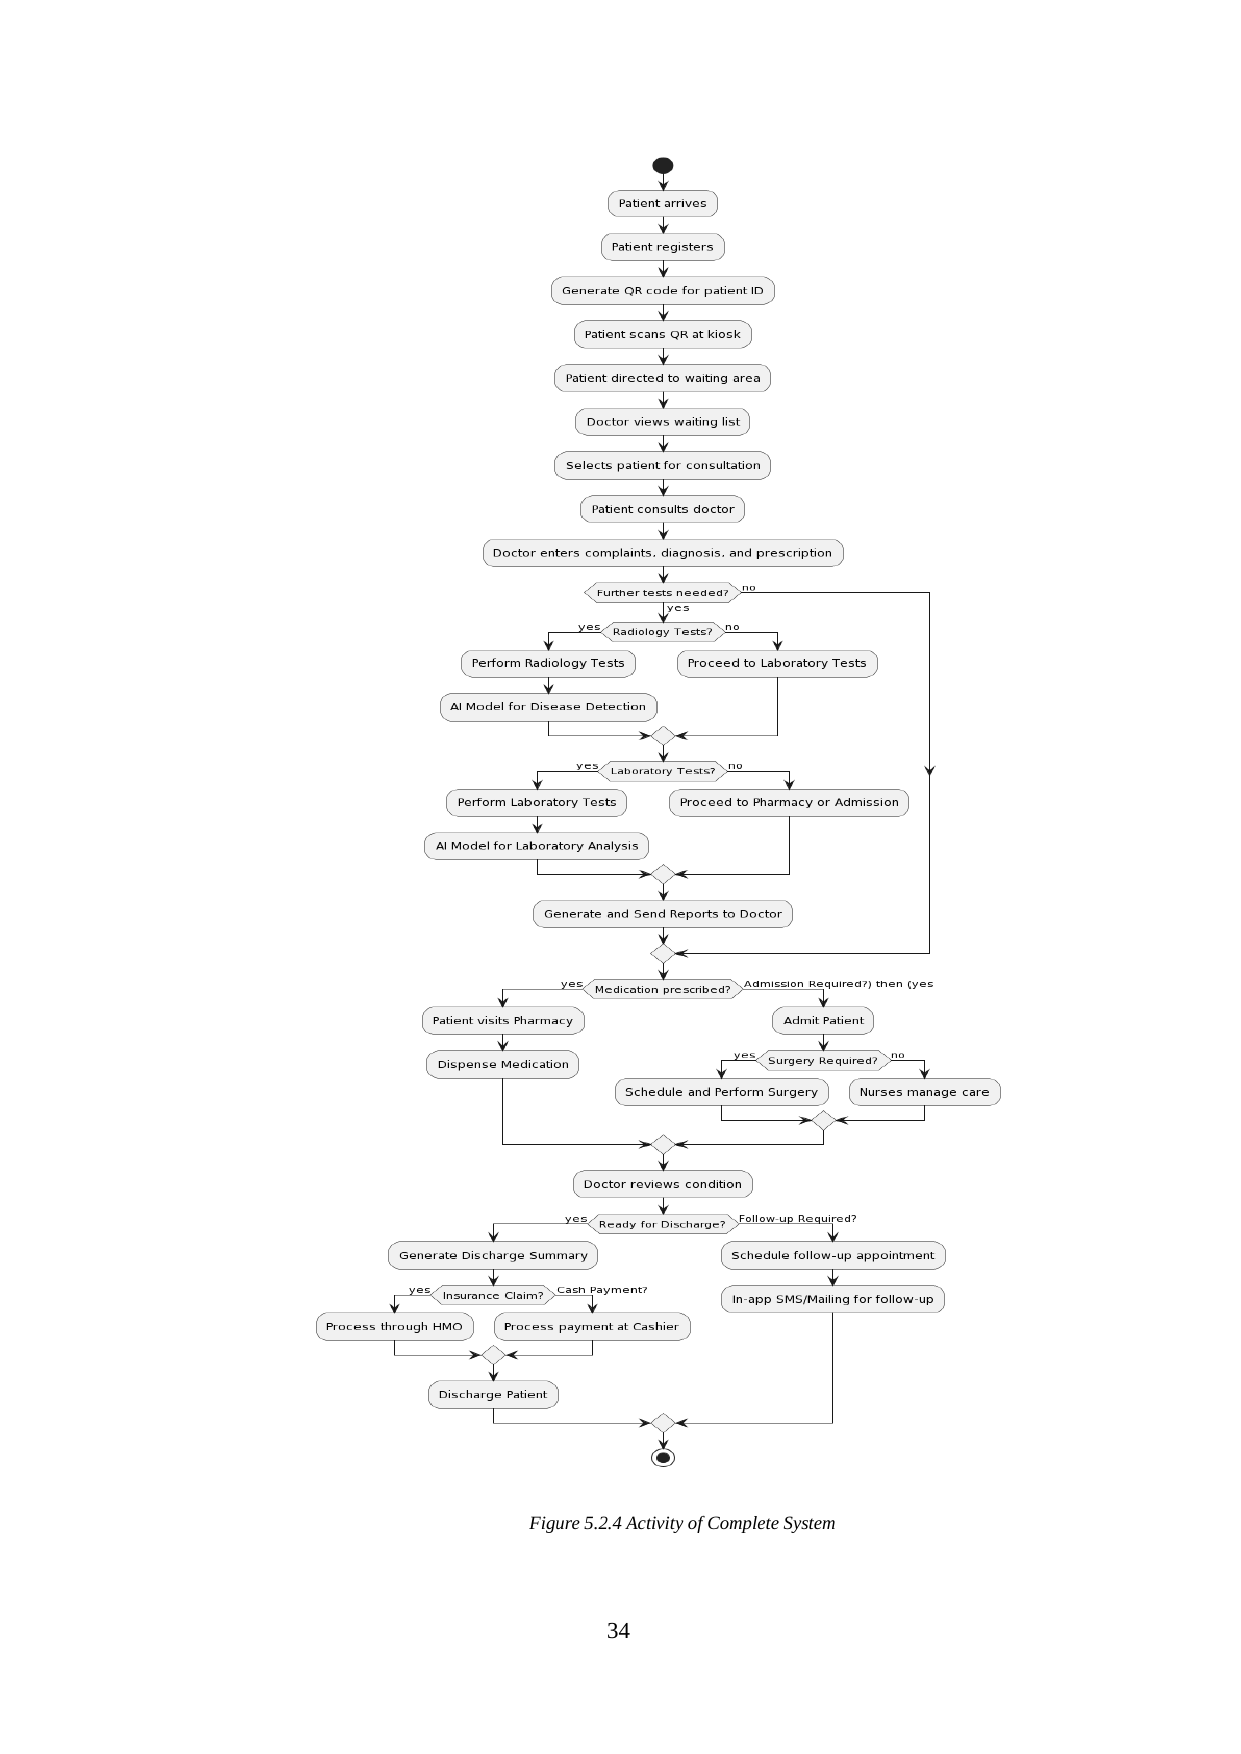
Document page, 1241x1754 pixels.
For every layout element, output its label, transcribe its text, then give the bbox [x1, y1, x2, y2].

text Figure 5.2.4 Activity of Complete System [300, 1512, 1090, 1534]
picture [305, 150, 1011, 1474]
